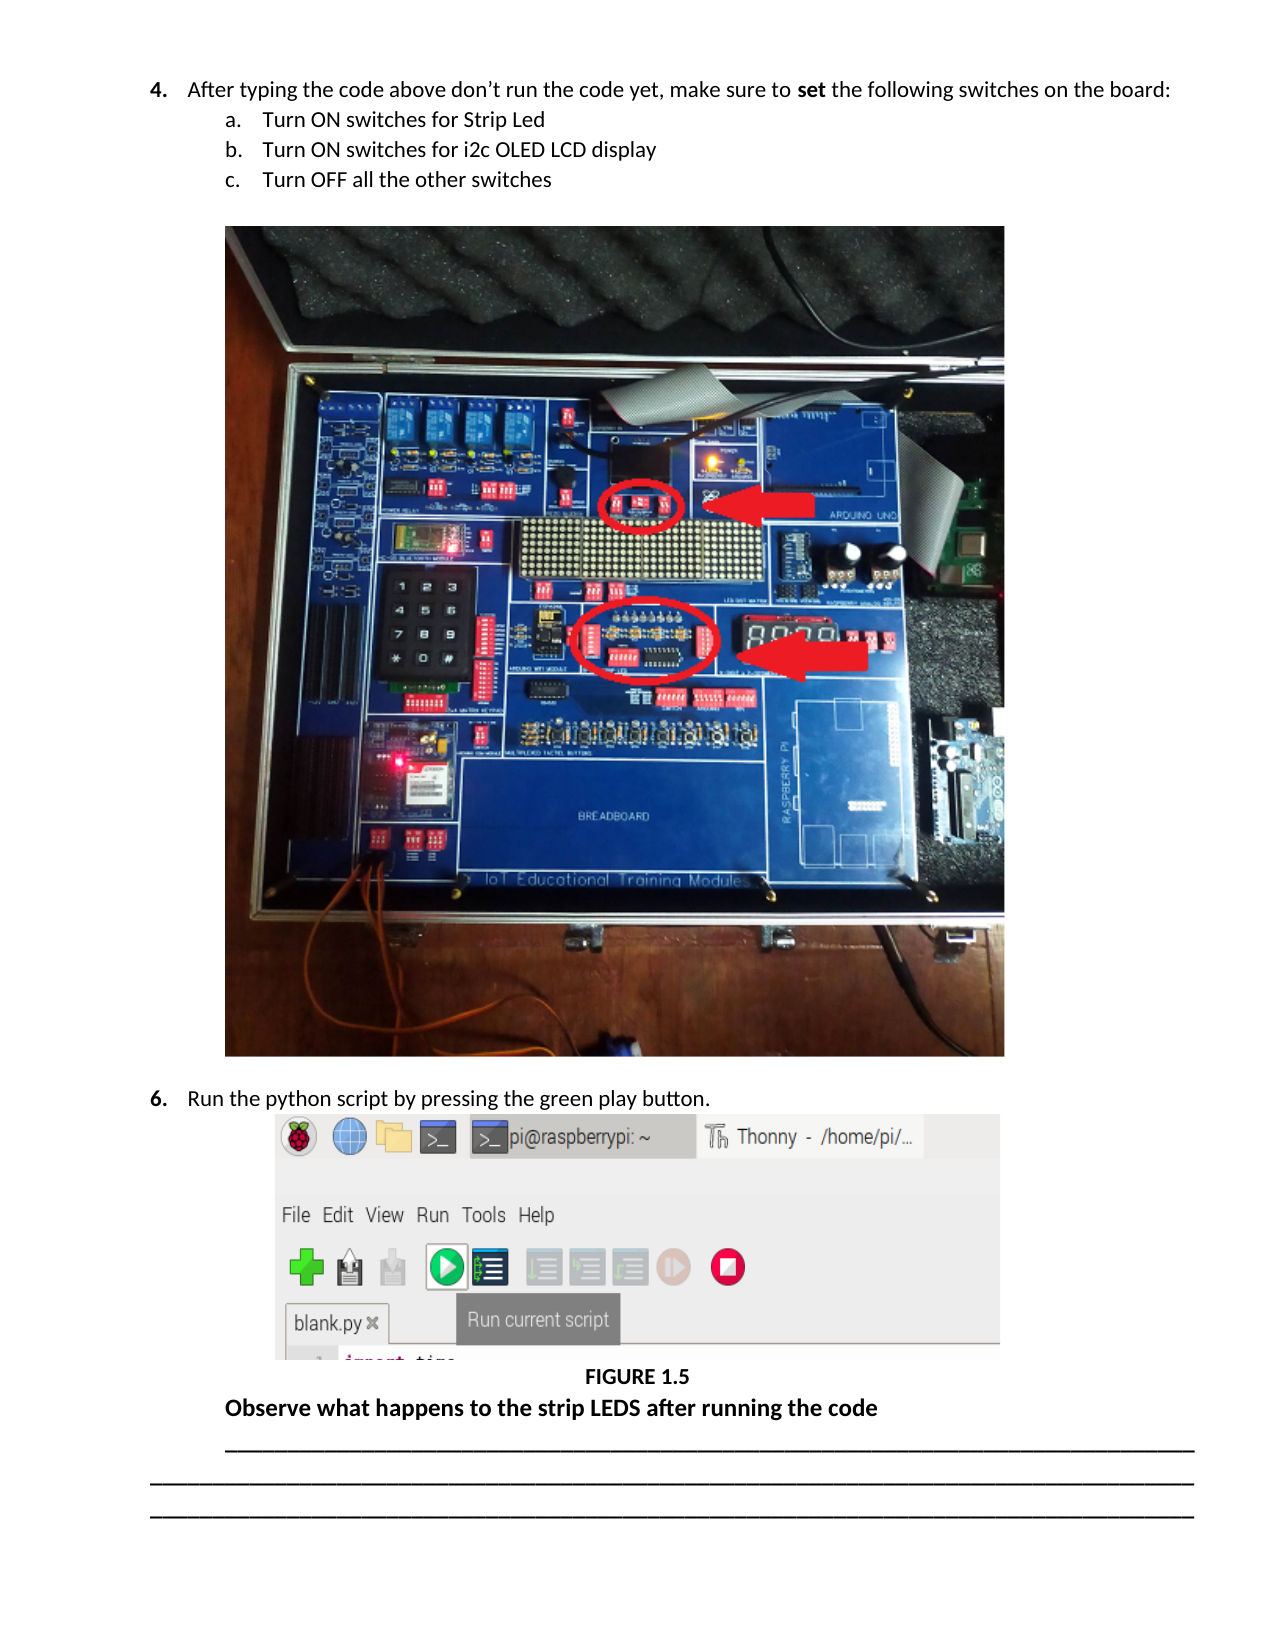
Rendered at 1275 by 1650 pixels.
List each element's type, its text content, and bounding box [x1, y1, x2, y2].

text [150, 1425, 1200, 1522]
list After typing the code above don’t run the code yet, make sure to set the following switches on the board: [150, 75, 1200, 103]
list Turn OFF all the other switches [225, 166, 1200, 194]
picture [274, 1114, 1001, 1360]
text Observe what happens to the strip LEDS after running the code [150, 1392, 1200, 1423]
list Run the python script by pressing the green play button. [150, 1084, 1200, 1112]
picture [225, 226, 1014, 1082]
text FIGURE 1.5 [75, 1362, 1200, 1390]
list Turn ON switches for i2c OLED LCD display [225, 135, 1200, 163]
list Turn ON switches for Strip Led [225, 105, 1200, 133]
